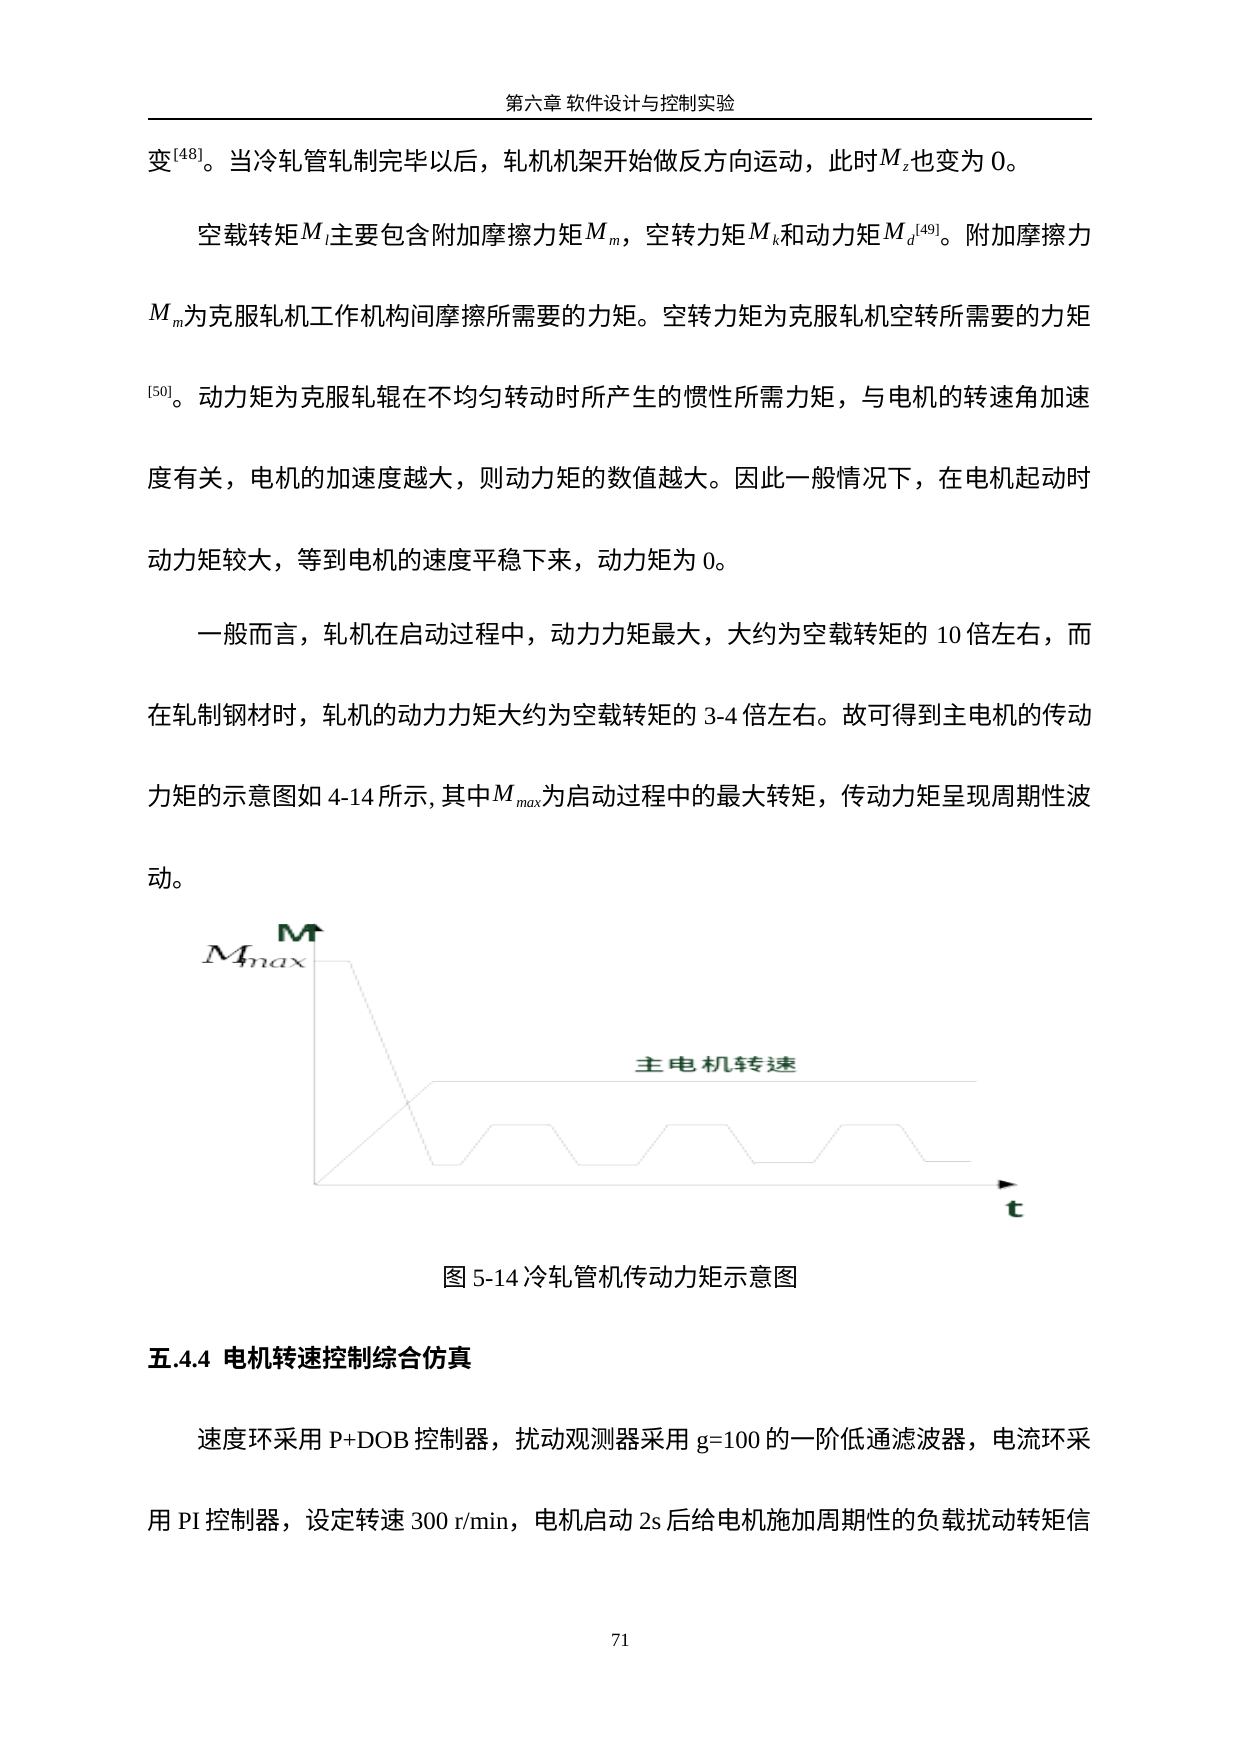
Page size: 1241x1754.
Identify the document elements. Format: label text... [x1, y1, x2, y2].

subtitle 电机转速控制综合仿真 [148, 1324, 1092, 1389]
text 一般而言，轧机在启动过程中，动力力矩最大，大约为空载转矩的10倍左右，而在轧制钢材时，轧机的动力力矩大约为空载转矩的3-4倍左右。故可得到主电机的传动力矩的示意图如4-14所示, 其中为启动过程中的最大转矩，传动力矩呈现周期性波动。 [148, 600, 1092, 909]
text 空载转矩主要包含附加摩擦力矩，空转力矩和动力矩[49]。附加摩擦力为克服轧机工作机构间摩擦所需要的力矩。空转力矩为克服轧机空转所需要的力矩[50]。动力矩为克服轧辊在不均匀转动时所产生的惯性所需力矩，与电机的转速角加速度有关，电机的加速度越大，则动力矩的数值越大。因此一般情况下，在电机起动时动力矩较大，等到电机的速度平稳下来，动力矩为0。 [148, 201, 1092, 591]
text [148, 127, 1092, 192]
text 图5-14冷轧管机传动力矩示意图 [148, 1243, 1092, 1308]
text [148, 1405, 1092, 1551]
